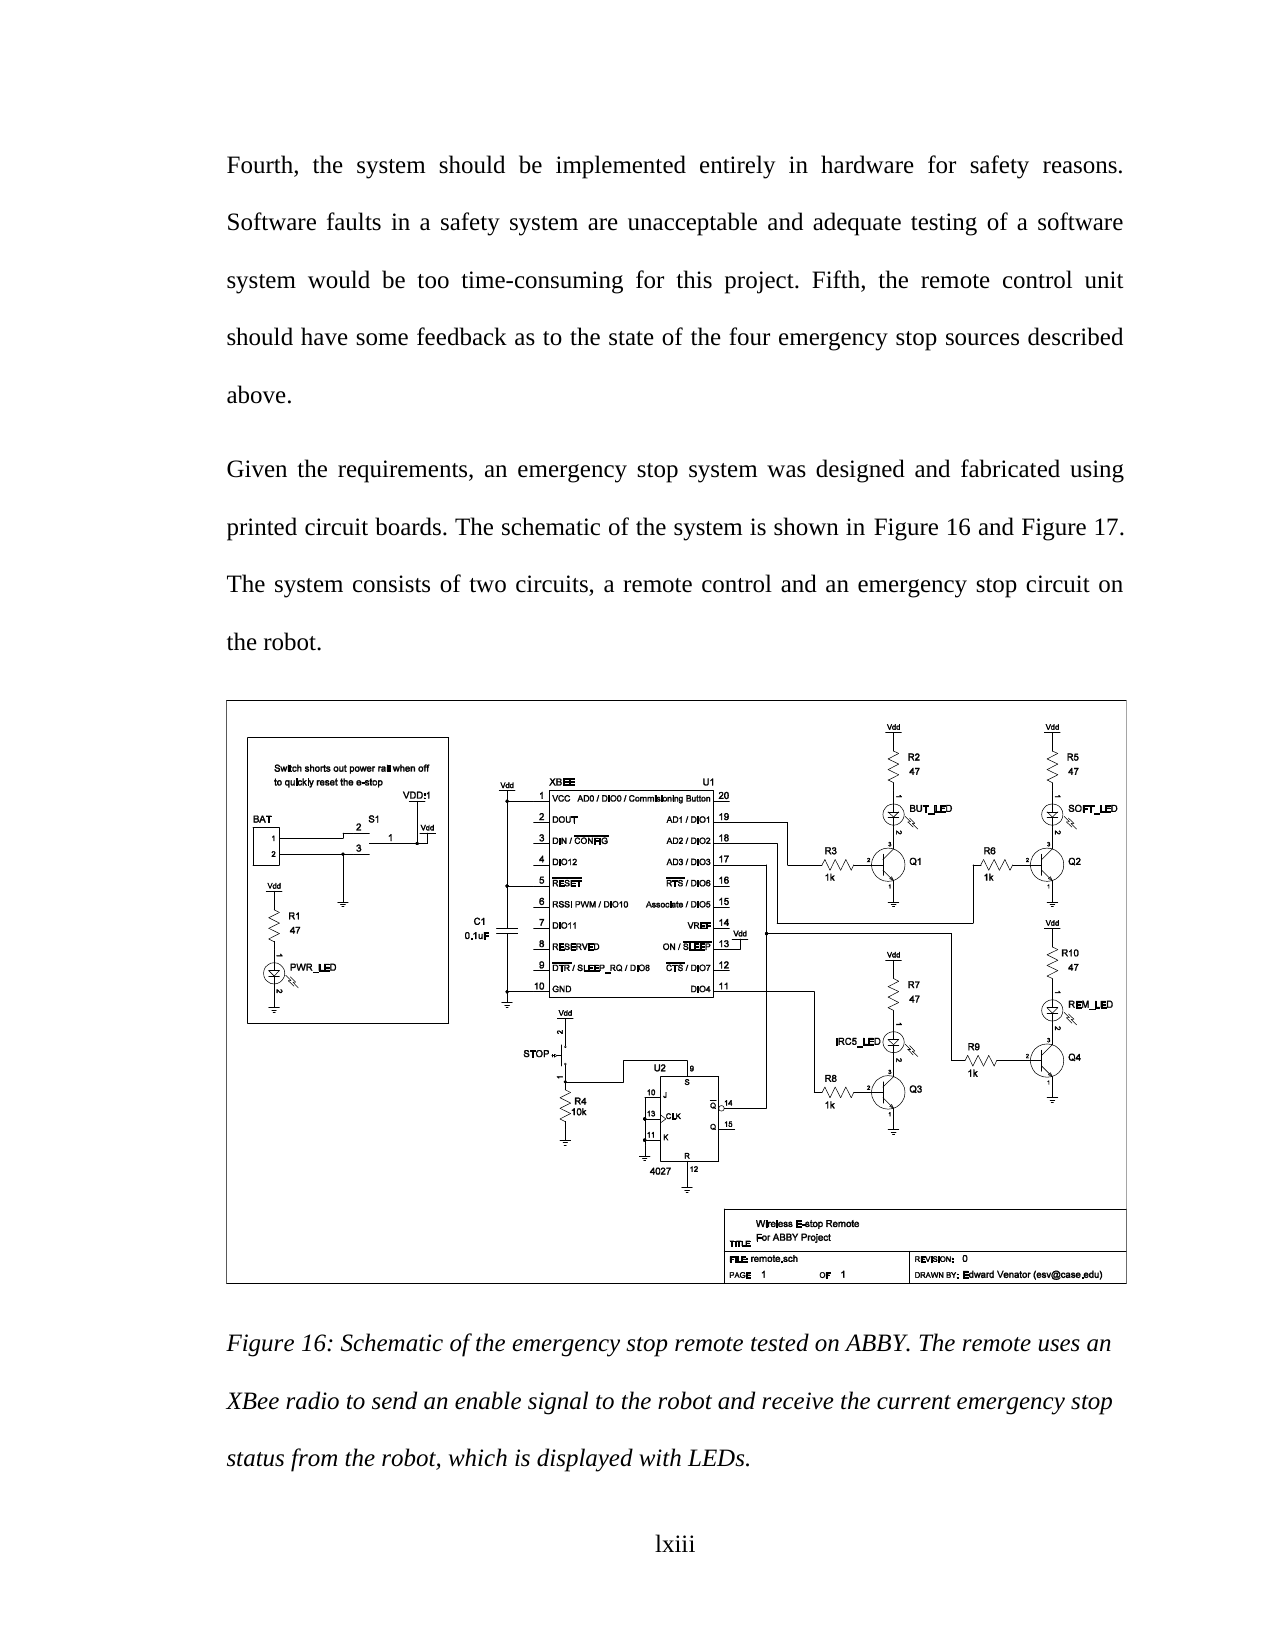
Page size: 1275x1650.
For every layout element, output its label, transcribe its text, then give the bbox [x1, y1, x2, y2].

text Given the requirements, an emergency stop system was designed and fabricated using printed circuit boards. The schematic of the system is shown in Figure 16 and Figure 17. The system consists of two circuits, a remote control and an emergency stop circuit on the robot. [226, 454, 1125, 655]
text Fourth, the system should be implemented entirely in hardware for safety reasons. Software faults in a safety system are unacceptable and adequate testing of a software system would be too time-consuming for this project. Fifth, the remote control unit should have some feedback as to the state of the four emergency stop sources described above. [226, 150, 1125, 409]
text Figure 16: Schematic of the emergency stop remote tested on ABBY. The remote uses an XBee radio to send an enable signal to the robot and receive the current emergency stop status from the robot, which is displayed with LEDs. [226, 1328, 1125, 1472]
